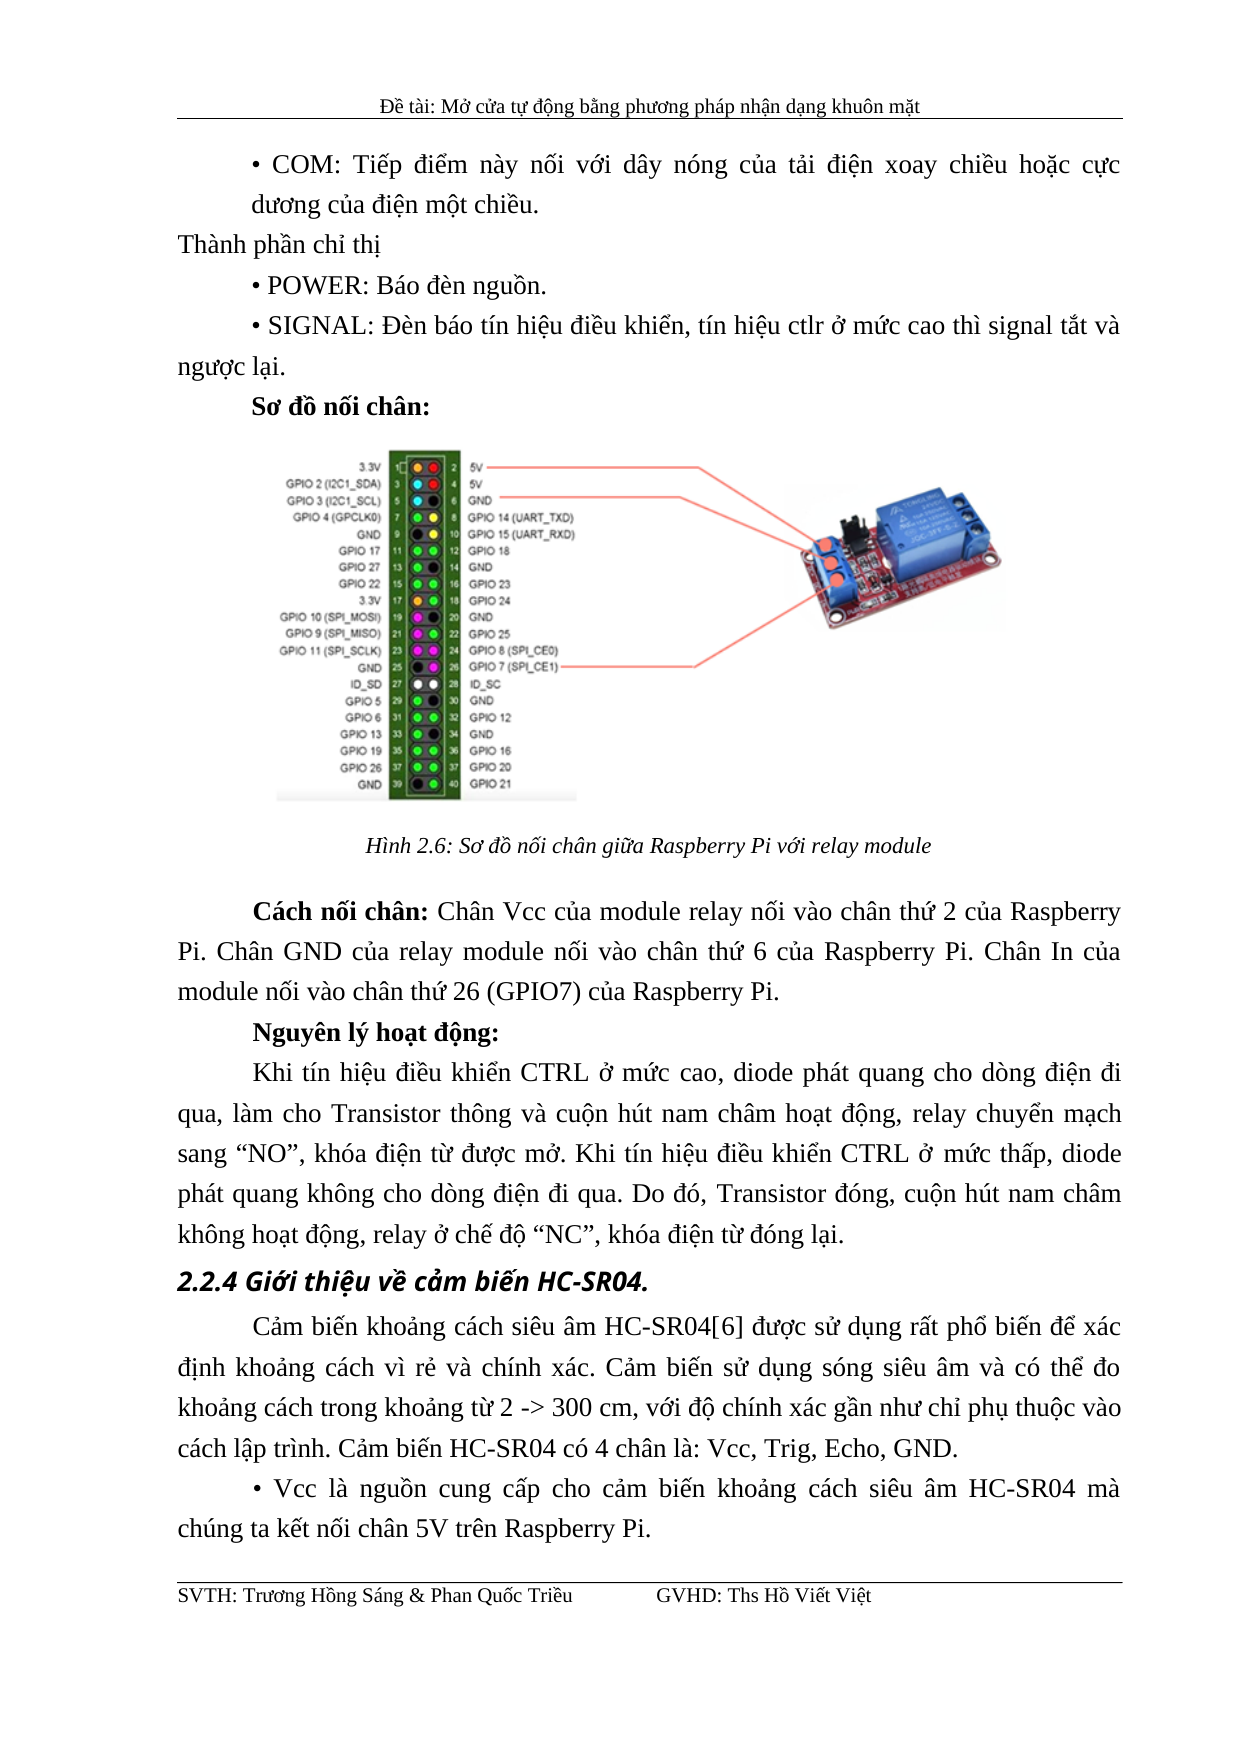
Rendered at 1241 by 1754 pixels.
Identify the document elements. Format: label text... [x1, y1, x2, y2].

text Thành phần chỉ thị [177, 228, 1122, 260]
text • Vcc là nguồn cung cấp cho cảm biến khoảng cách siêu âm HC-SR04 mà chúng ta kết nối chân 5V trên Raspberry Pi. [177, 1472, 1122, 1544]
text • POWER: Báo đèn nguồn. [177, 269, 1122, 300]
text Sơ đồ nối chân: [177, 390, 1122, 421]
picture [271, 443, 1028, 807]
text Khi tín hiệu điều khiển CTRL ở mức cao, diode phát quang cho dòng điện đi qua, làm cho Transistor thông và cuộn hút nam châm hoạt động, relay chuyển mạch sang “NO”, khóa điện từ được mở. Khi tín hiệu điều khiển CTRL ở mức thấp, diode phát quang không cho dòng điện đi qua. Do đó, Transistor đóng, cuộn hút nam châm không hoạt động, relay ở chế độ “NC”, khóa điện từ đóng lại. [177, 1056, 1122, 1249]
text Cảm biến khoảng cách siêu âm HC-SR04[6] được sử dụng rất phổ biến để xác định khoảng cách vì rẻ và chính xác. Cảm biến sử dụng sóng siêu âm và có thể đo khoảng cách trong khoảng từ 2 -> 300 cm, với độ chính xác gần như chỉ phụ thuộc vào cách lập trình. Cảm biến HC-SR04 có 4 chân là: Vcc, Trig, Echo, GND. [177, 1311, 1122, 1463]
text Nguyên lý hoạt động: [177, 1016, 1122, 1047]
text Cách nối chân: Chân Vcc của module relay nối vào chân thứ 2 của Raspberry Pi. Chân GND của relay module nối vào chân thứ 6 của Raspberry Pi. Chân In của module nối vào chân thứ 26 (GPIO7) của Raspberry Pi. [177, 895, 1122, 1007]
text Hình 2.6: Sơ đồ nối chân giữa Raspberry Pi với relay module [177, 832, 1122, 858]
text • SIGNAL: Đèn báo tín hiệu điều khiển, tín hiệu ctlr ở mức cao thì signal tắt và ngược lại. [177, 309, 1122, 381]
text • COM: Tiếp điểm này nối với dây nóng của tải điện xoay chiều hoặc cực dương của điện một chiều. [251, 148, 1122, 219]
subtitle 2.2.4 Giới thiệu về cảm biến HC-SR04. [177, 1263, 1122, 1299]
